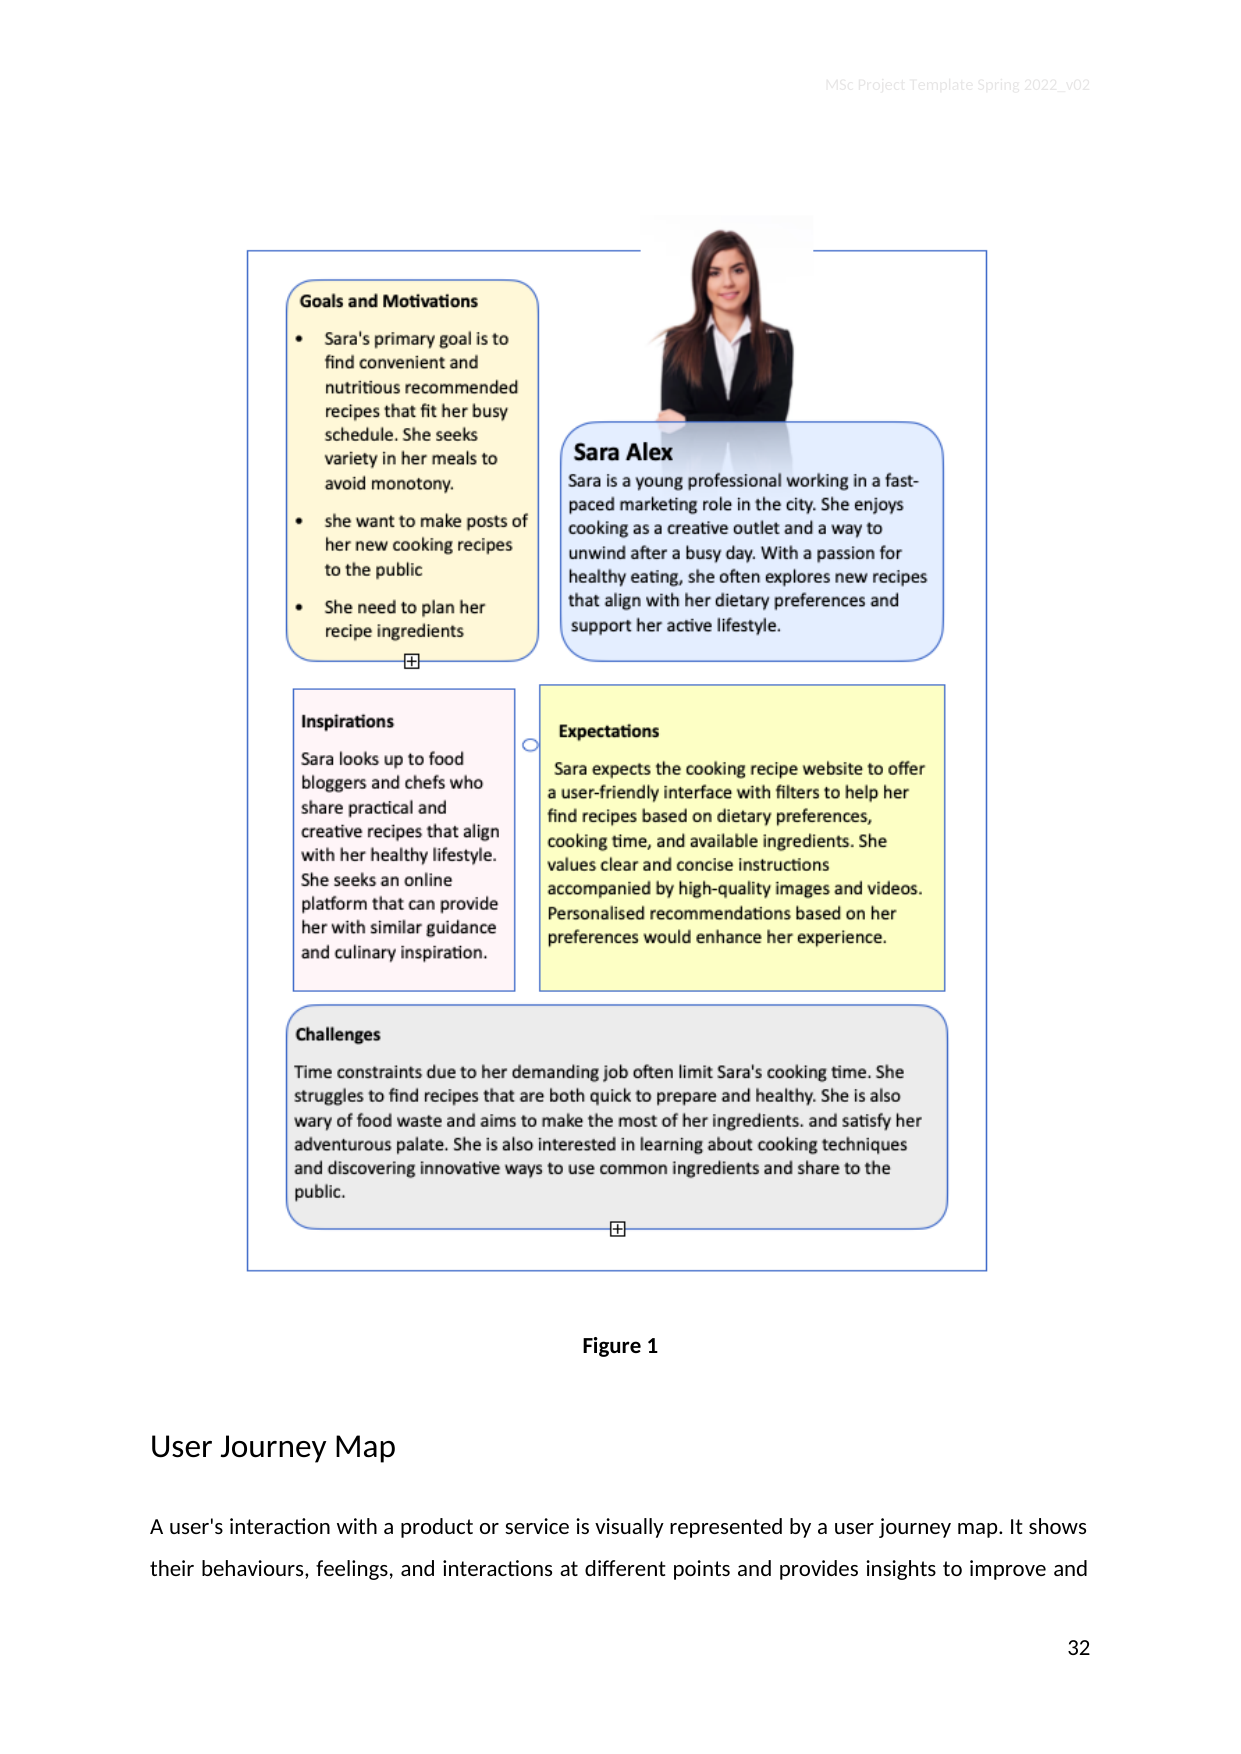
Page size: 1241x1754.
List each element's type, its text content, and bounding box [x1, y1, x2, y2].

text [150, 1512, 1090, 1582]
picture [222, 196, 1018, 1312]
text Figure 1 [150, 1331, 1090, 1359]
subtitle User Journey Map [150, 1424, 1090, 1465]
